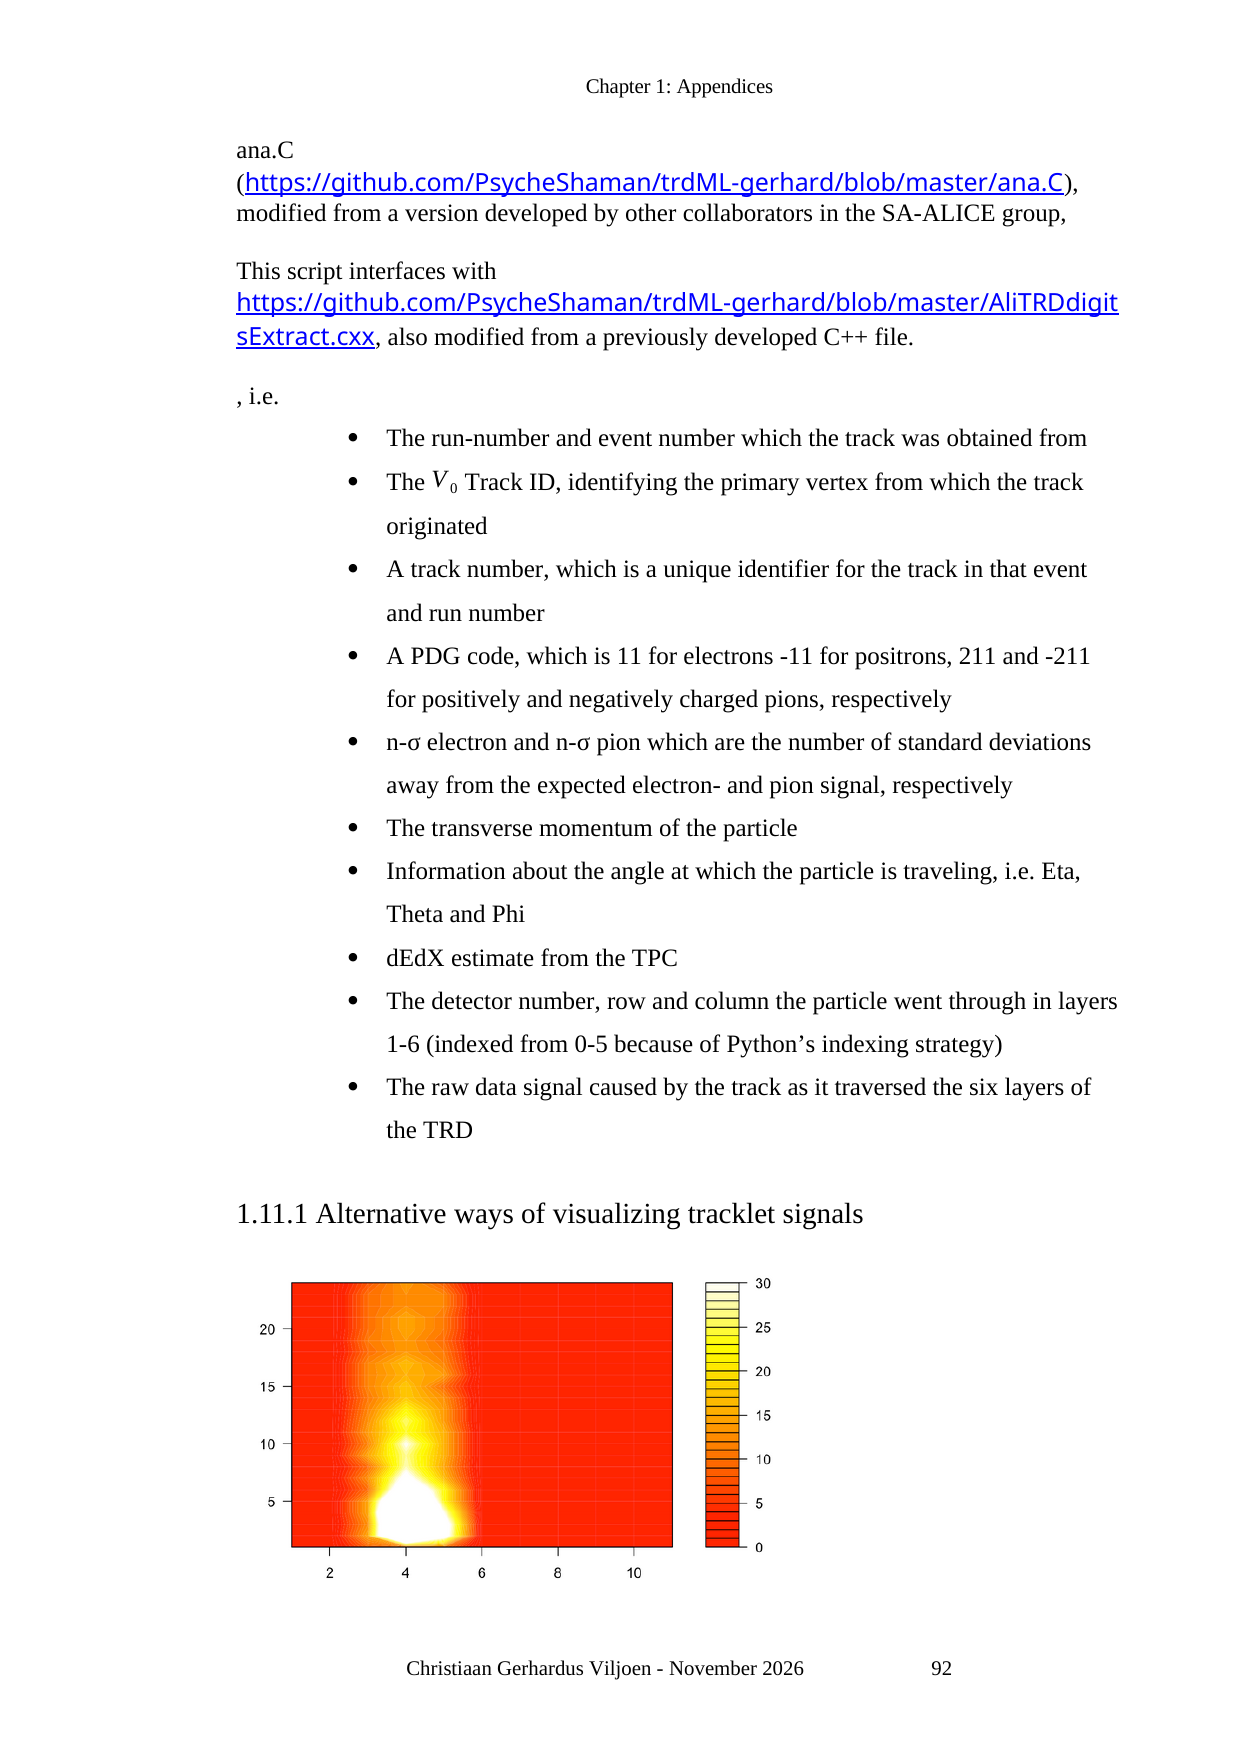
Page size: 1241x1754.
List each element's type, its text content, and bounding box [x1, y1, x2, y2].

list n-σ electron and n-σ pion which are the number of standard deviations away from the expected electron- and pion signal, respectively [349, 727, 1122, 799]
text This script interfaces with https://github.com/PsycheShaman/trdML-gerhard/blob/master/AliTRDdigitsExtract.cxx, also modified from a previously developed C++ file. [236, 256, 1122, 353]
list The transverse momentum of the particle [349, 813, 1122, 842]
subtitle Alternative ways of visualizing tracklet signals [236, 1196, 1122, 1229]
text , i.e. [236, 381, 1122, 410]
list A PDG code, which is 11 for electrons -11 for positrons, 211 and -211 for positively and negatively charged pions, respectively [349, 641, 1122, 713]
list The run-number and event number which the track was obtained from [349, 423, 1122, 451]
picture [236, 1241, 799, 1605]
list The detector number, row and column the particle went through in layers 1-6 (indexed from 0-5 because of Python’s indexing strategy) [349, 986, 1122, 1058]
list The raw data signal caused by the track as it traversed the six layers of the TRD [349, 1072, 1122, 1144]
list A track number, which is a unique identifier for the track in that event and run number [349, 554, 1122, 626]
list dEdX estimate from the TPC [349, 943, 1122, 971]
list Information about the angle at which the particle is traveling, i.e. Eta, Theta and Phi [349, 856, 1122, 928]
list The Track ID, identifying the primary vertex from which the track originated [349, 466, 1122, 540]
text ana.C (https://github.com/PsycheShaman/trdML-gerhard/blob/master/ana.C), modified from a version developed by other collaborators in the SA-ALICE group, [236, 135, 1122, 227]
